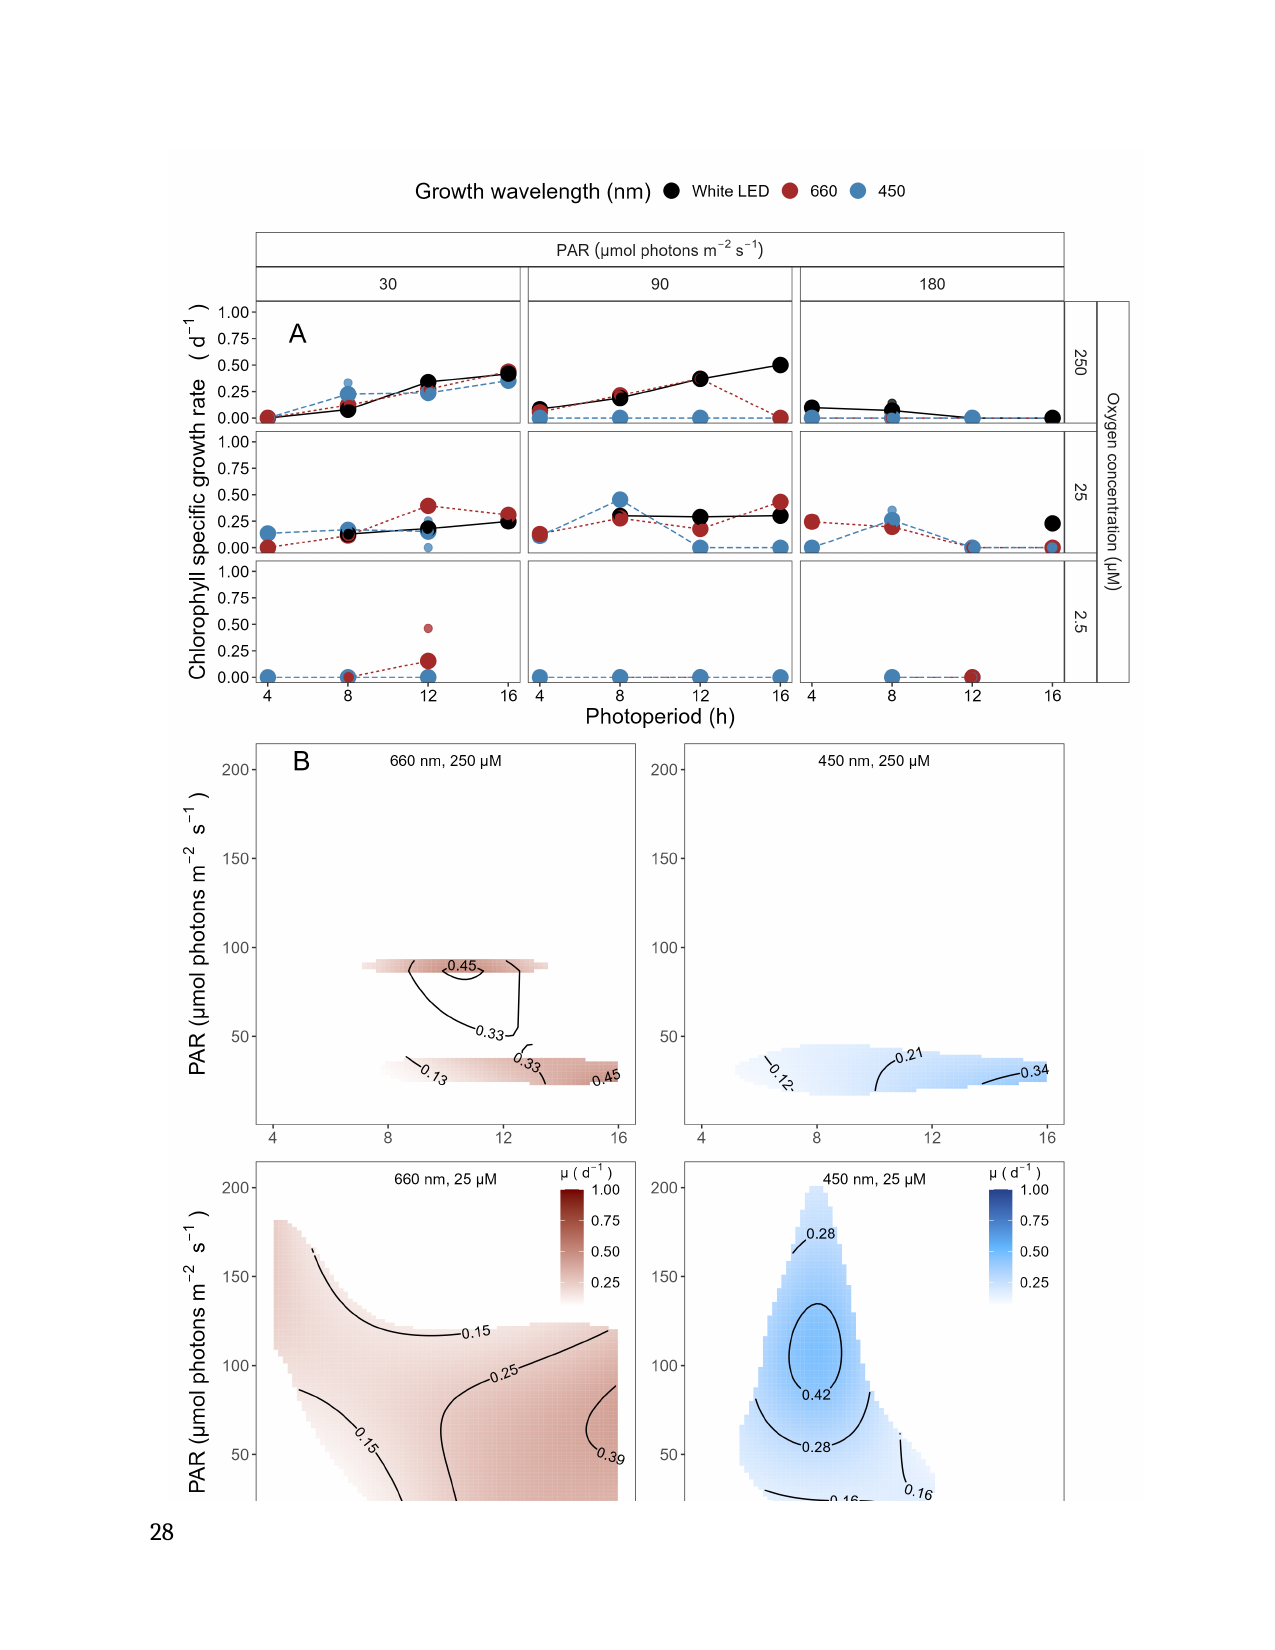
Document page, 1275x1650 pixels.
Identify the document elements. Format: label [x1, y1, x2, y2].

picture [168, 150, 1144, 1501]
